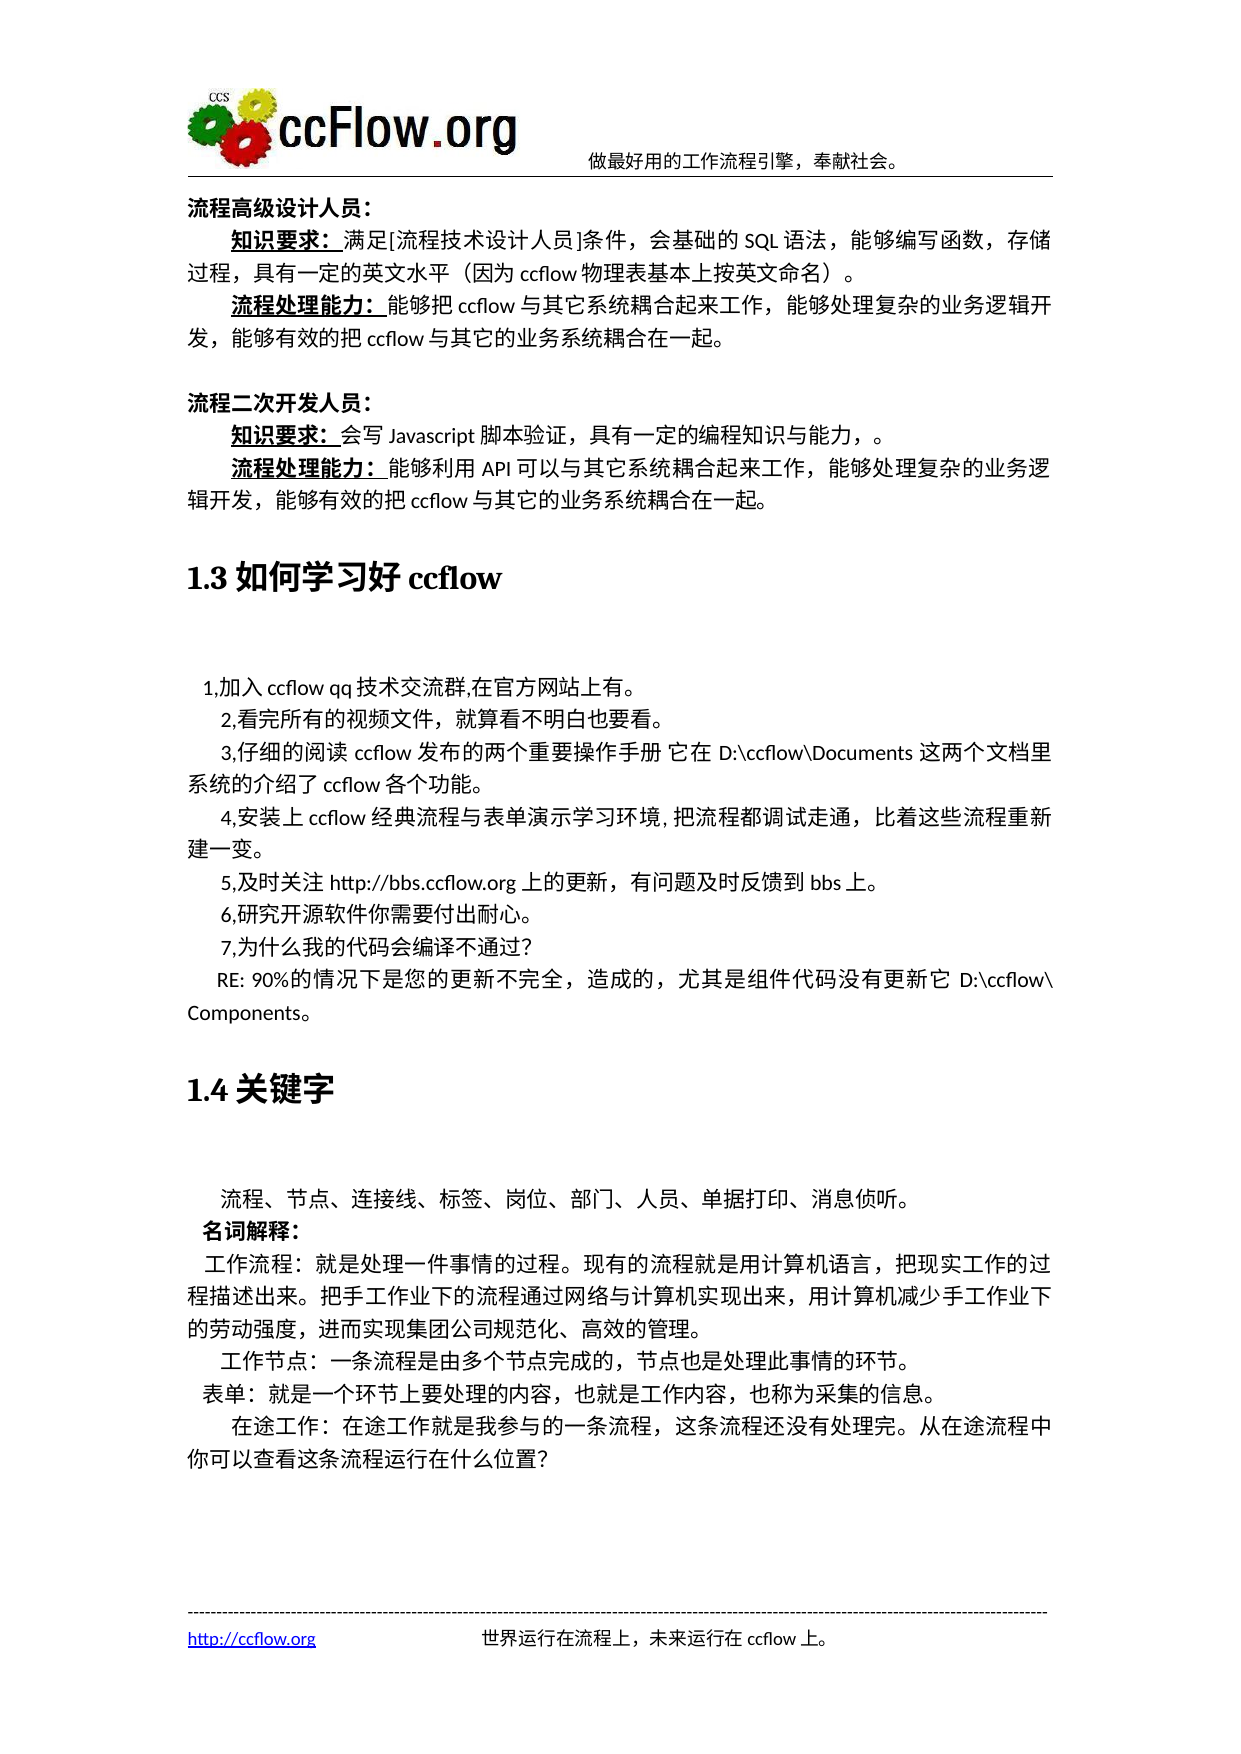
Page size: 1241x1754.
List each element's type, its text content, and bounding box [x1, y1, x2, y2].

text 流程高级设计人员： [187, 190, 1053, 223]
subtitle 1.3 如何学习好ccflow [187, 542, 1053, 607]
subtitle 1.4关键字 [187, 1054, 1053, 1119]
text 7,为什么我的代码会编译不通过？ RE: 90%的情况下是您的更新不完全，造成的，尤其是组件代码没有更新它D:\ccflow\Components。 [187, 929, 1053, 1027]
text 名词解释： [187, 1214, 1053, 1246]
text 2,看完所有的视频文件，就算看不明白也要看。 [187, 702, 1053, 734]
text 工作流程：就是处理一件事情的过程。现有的流程就是用计算机语言，把现实工作的过程描述出来。把手工作业下的流程通过网络与计算机实现出来，用计算机减少手工作业下的劳动强度，进而实现集团公司规范化、高效的管理。 [187, 1246, 1053, 1344]
text 1,加入ccflow qq技术交流群,在官方网站上有。 [187, 669, 1053, 702]
text 流程、节点、连接线、标签、岗位、部门、人员、单据打印、消息侦听。 [187, 1181, 1053, 1214]
picture [187, 88, 521, 169]
text 3,仔细的阅读 ccflow 发布的两个重要操作手册 它在 D:\ccflow\Documents 这两个文档里系统的介绍了ccflow各个功能。 [187, 734, 1053, 799]
text 流程处理能力：能够把ccflow与其它系统耦合起来工作，能够处理复杂的业务逻辑开发，能够有效的把ccflow与其它的业务系统耦合在一起。 [187, 288, 1053, 353]
text 知识要求：满足[流程技术设计人员]条件，会基础的SQL语法，能够编写函数，存储过程，具有一定的英文水平（因为ccflow物理表基本上按英文命名）。 [187, 223, 1053, 288]
text 流程处理能力：能够利用API可以与其它系统耦合起来工作，能够处理复杂的业务逻辑开发，能够有效的把ccflow与其它的业务系统耦合在一起。 [187, 450, 1053, 515]
text 4,安装上ccflow 经典流程与表单演示学习环境, 把流程都调试走通，比着这些流程重新建一变。 [187, 799, 1053, 864]
text 知识要求：会写Javascript 脚本验证，具有一定的编程知识与能力，。 [187, 418, 1053, 450]
text 5,及时关注 http://bbs.ccflow.org 上的更新，有问题及时反馈到bbs上。 [187, 864, 1053, 897]
text 6,研究开源软件你需要付出耐心。 [187, 897, 1053, 929]
text 在途工作：在途工作就是我参与的一条流程，这条流程还没有处理完。从在途流程中你可以查看这条流程运行在什么位置？ [187, 1409, 1053, 1474]
text 工作节点：一条流程是由多个节点完成的，节点也是处理此事情的环节。 [187, 1344, 1053, 1376]
text 流程二次开发人员： [187, 385, 1053, 418]
text 表单：就是一个环节上要处理的内容，也就是工作内容，也称为采集的信息。 [187, 1376, 1053, 1409]
